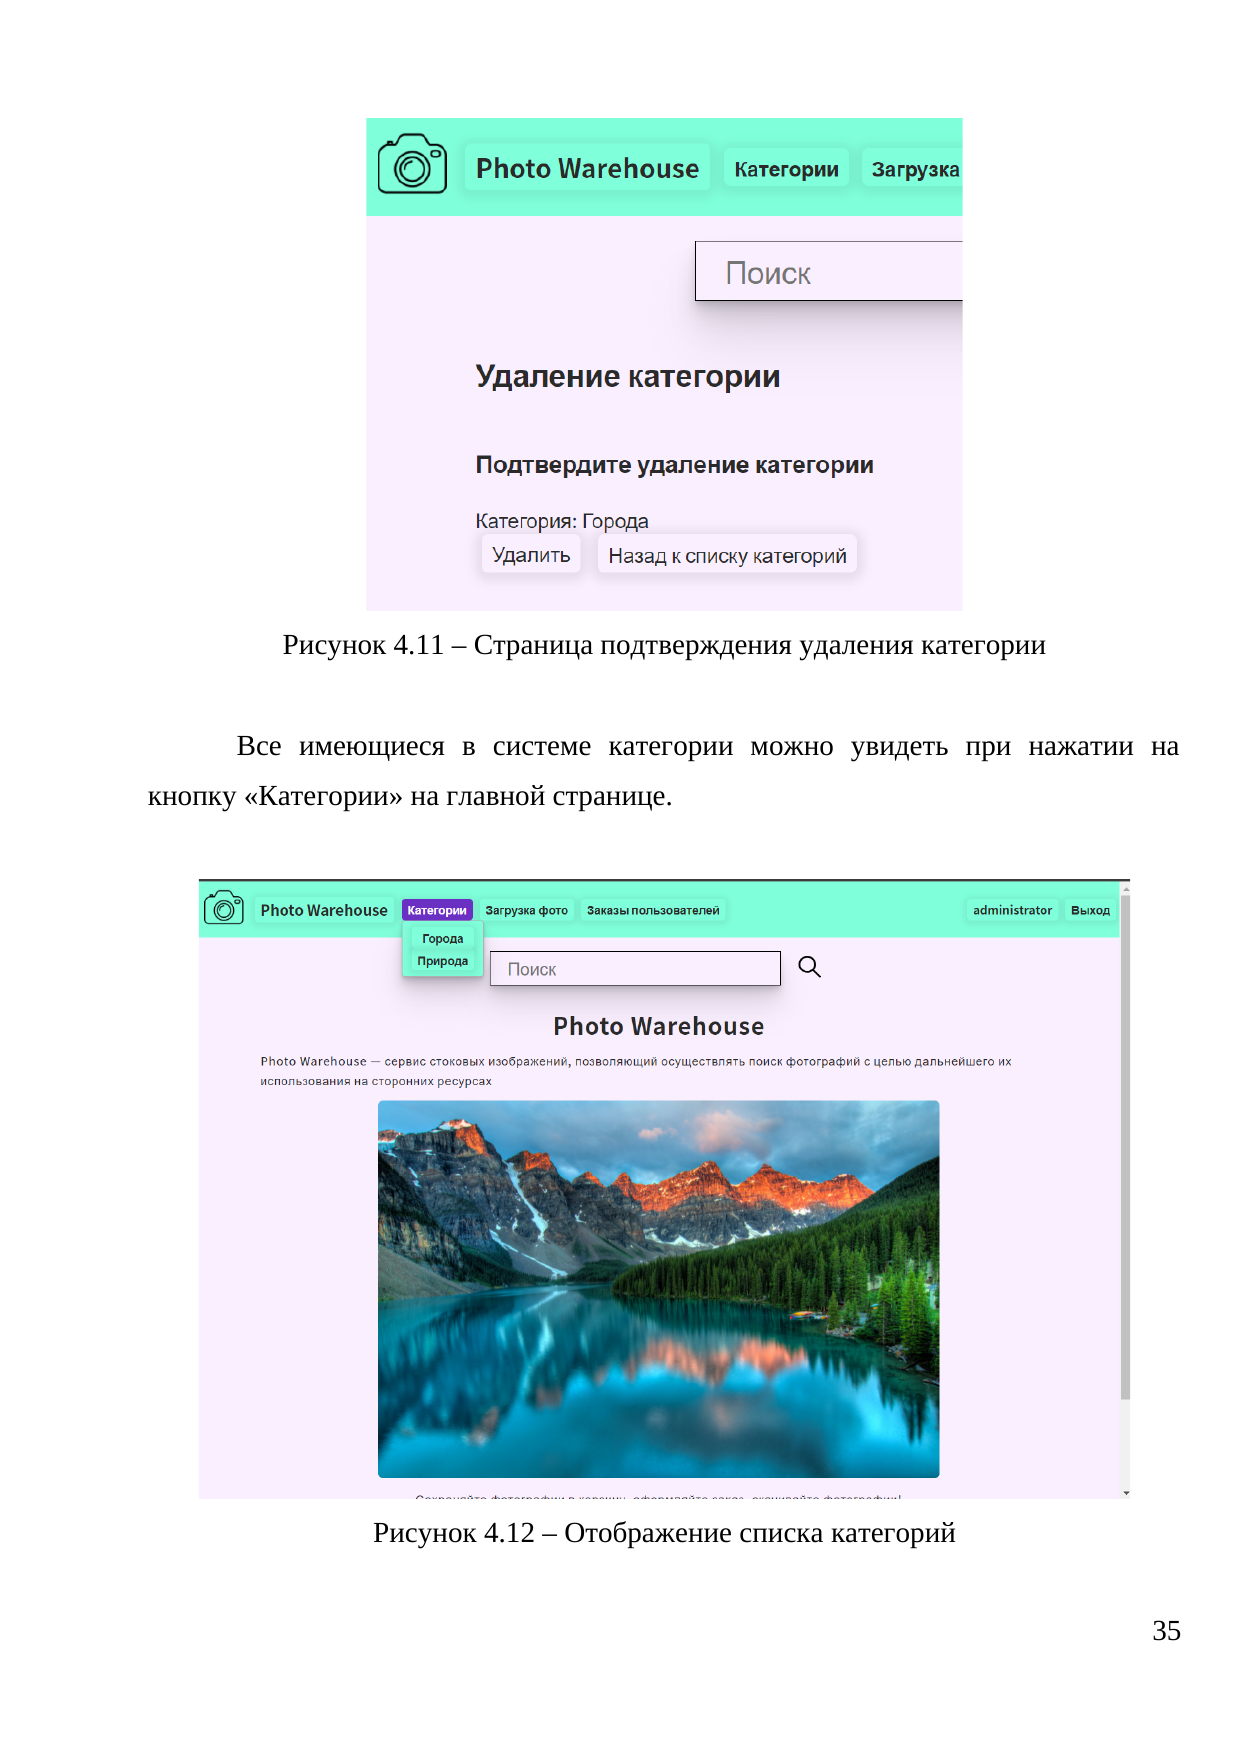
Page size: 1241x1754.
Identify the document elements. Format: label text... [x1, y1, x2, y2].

text Рисунок 4.11 – Страница подтверждения удаления категории [148, 627, 1181, 661]
text Рисунок 4.12 – Отображение списка категорий [148, 1515, 1181, 1549]
picture [198, 879, 1131, 1499]
picture [366, 118, 963, 611]
text Все имеющиеся в системе категории можно увидеть при нажатии на кнопку «Категории» на главной странице. [148, 728, 1181, 812]
